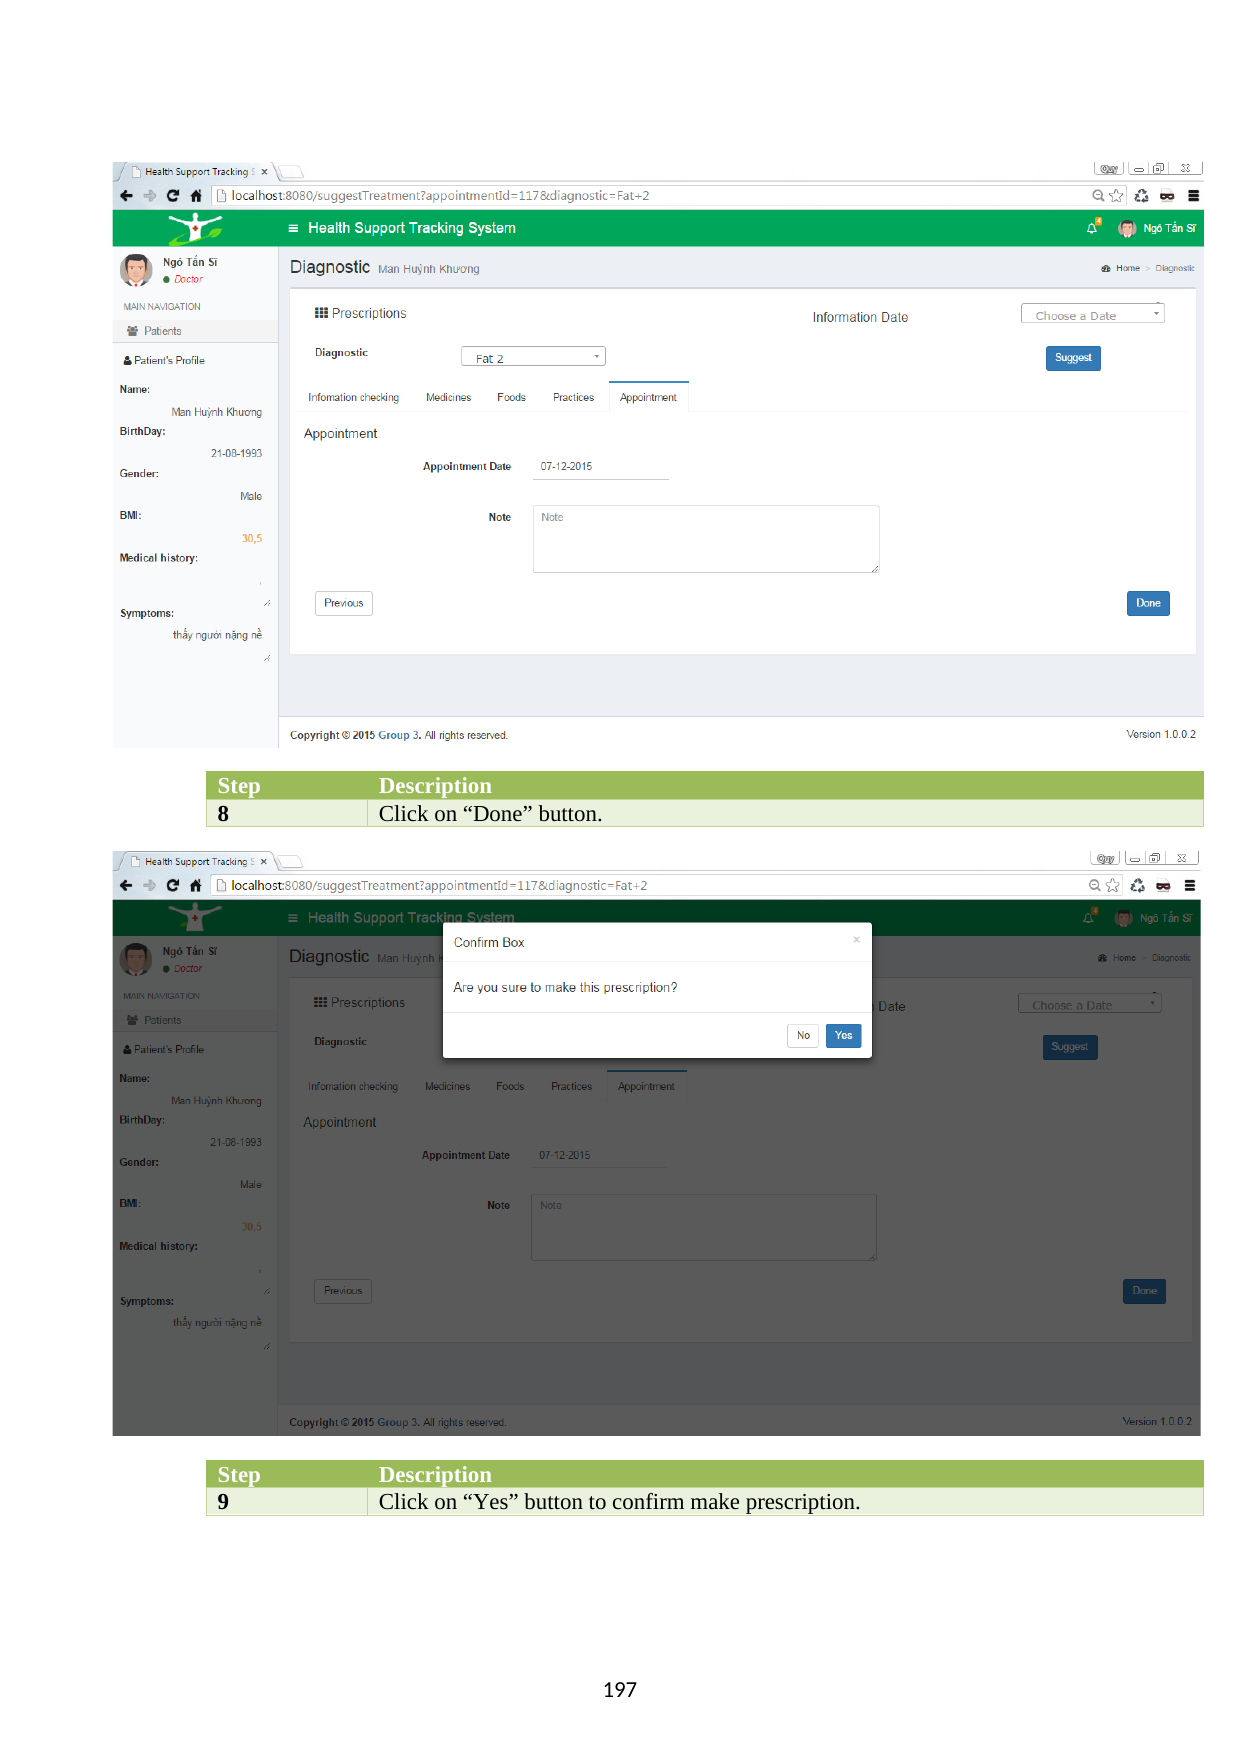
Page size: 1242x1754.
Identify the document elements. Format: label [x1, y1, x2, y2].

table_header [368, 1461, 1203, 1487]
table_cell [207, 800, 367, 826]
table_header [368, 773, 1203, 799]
picture [112, 162, 1204, 748]
picture [112, 851, 1201, 1436]
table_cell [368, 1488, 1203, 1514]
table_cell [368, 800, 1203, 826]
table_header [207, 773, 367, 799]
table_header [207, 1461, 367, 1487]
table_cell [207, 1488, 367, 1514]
